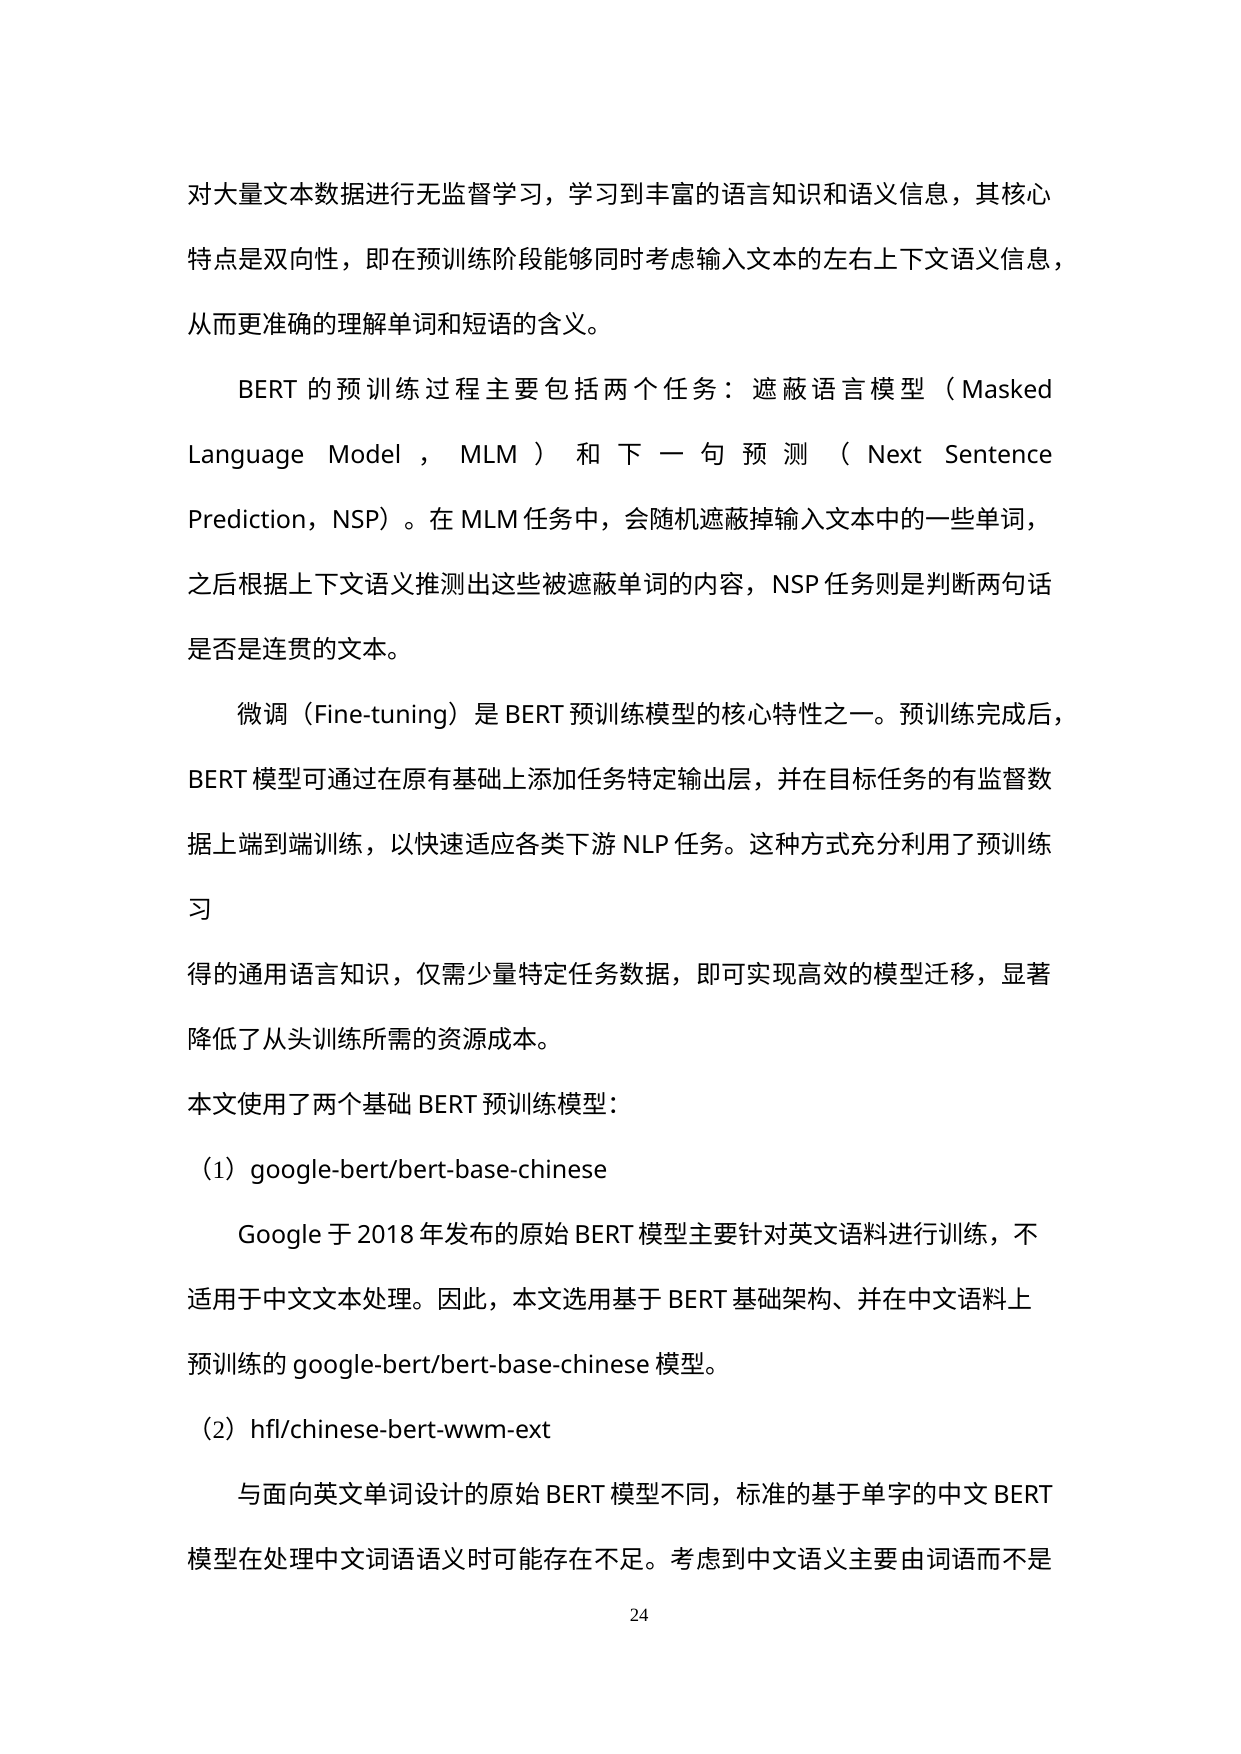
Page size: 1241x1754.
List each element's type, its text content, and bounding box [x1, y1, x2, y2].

text Google于2018年发布的原始BERT模型主要针对英文语料进行训练，不适用于中文文本处理。因此，本文选用基于BERT基础架构、并在中文语料上预训练的google-bert/bert-base-chinese模型。 [187, 1200, 1053, 1395]
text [187, 160, 1053, 355]
text 本文使用了两个基础BERT预训练模型： [187, 1070, 1053, 1135]
text 微调（Fine-tuning）是BERT预训练模型的核心特性之一。预训练完成后，BERT模型可通过在原有基础上添加任务特定输出层，并在目标任务的有监督数据上端到端训练，以快速适应各类下游NLP任务。这种方式充分利用了预训练习 [187, 680, 1053, 940]
list hfl/chinese-bert-wwm-ext [187, 1395, 1053, 1460]
list google-bert/bert-base-chinese [187, 1135, 1053, 1200]
text 得的通用语言知识，仅需少量特定任务数据，即可实现高效的模型迁移，显著降低了从头训练所需的资源成本。 [187, 940, 1053, 1070]
text BERT的预训练过程主要包括两个任务：遮蔽语言模型（Masked Language Model，MLM）和下一句预测（Next Sentence Prediction，NSP）。在MLM任务中，会随机遮蔽掉输入文本中的一些单词，之后根据上下文语义推测出这些被遮蔽单词的内容，NSP任务则是判断两句话是否是连贯的文本。 [187, 355, 1053, 680]
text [187, 1460, 1053, 1590]
